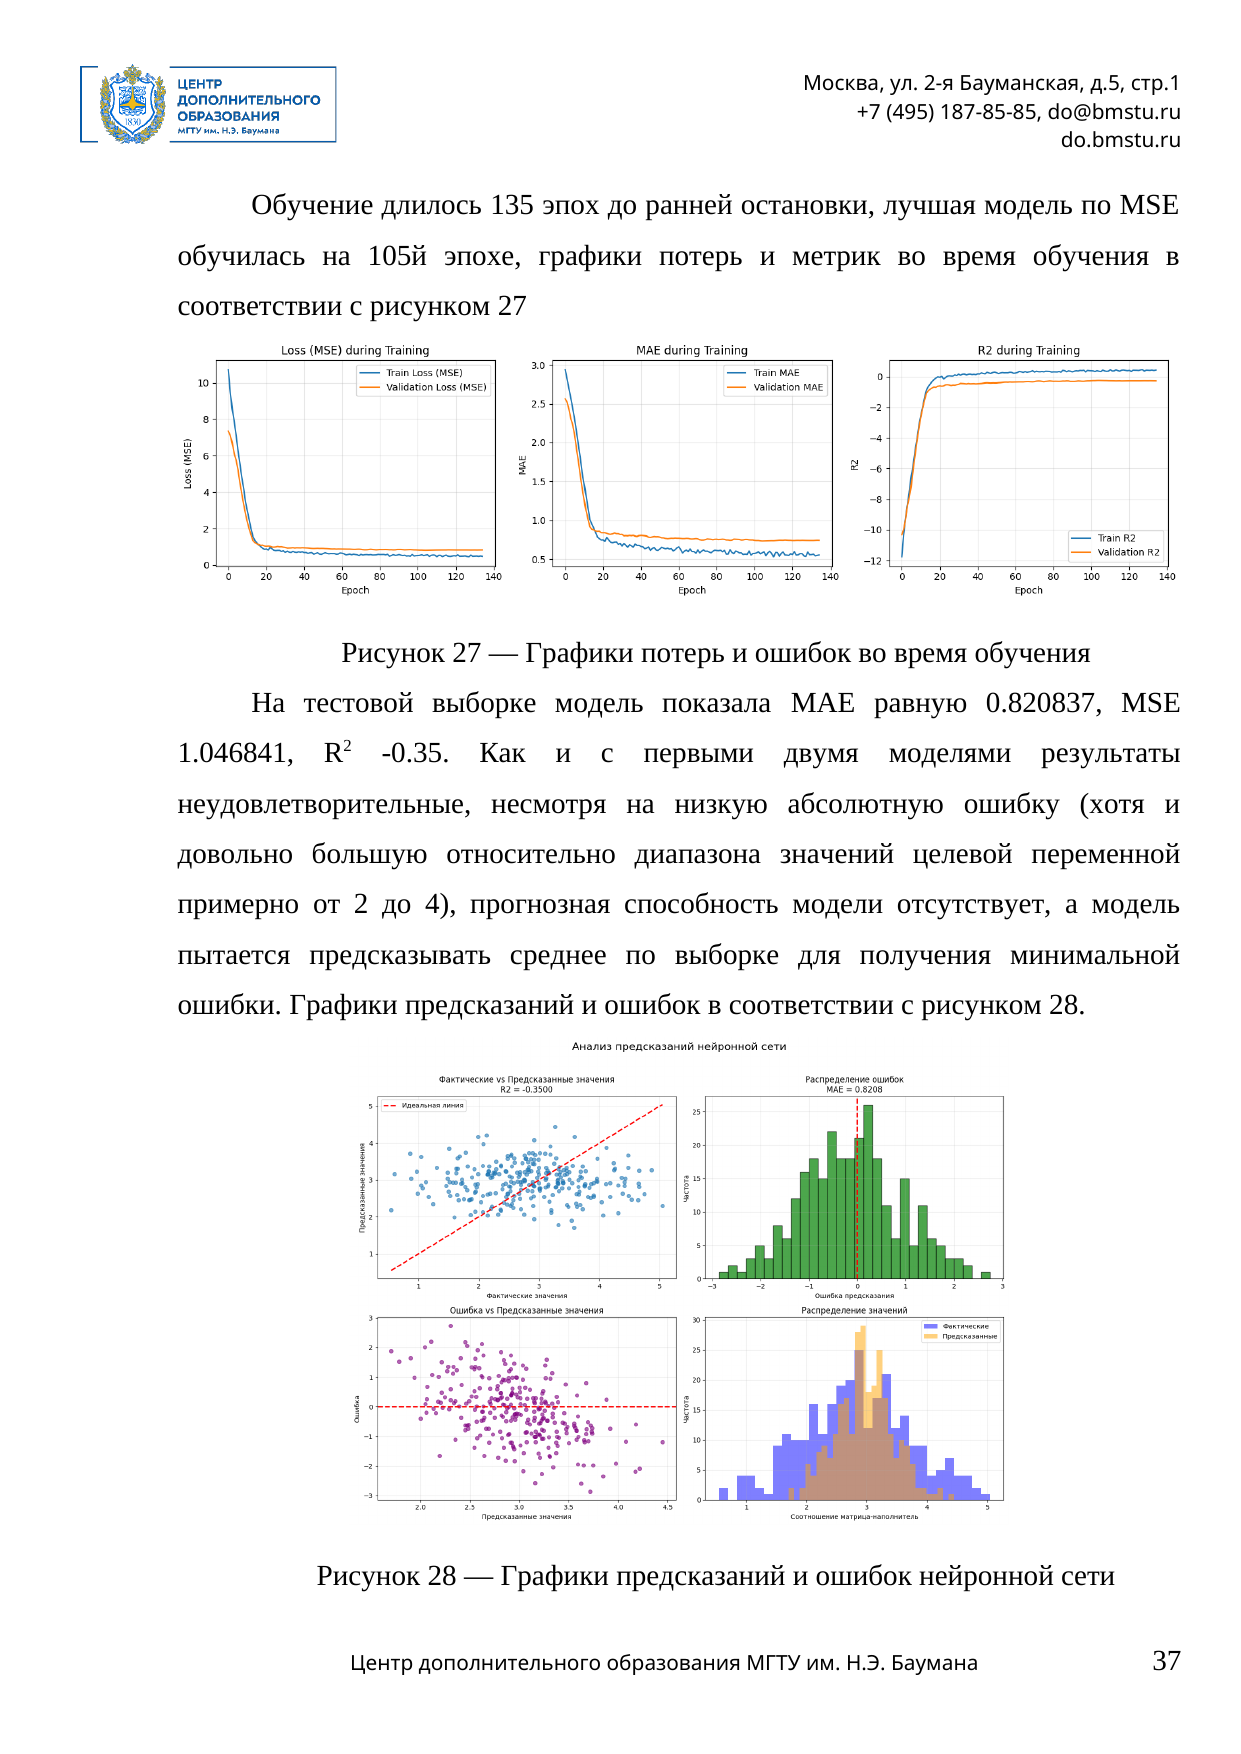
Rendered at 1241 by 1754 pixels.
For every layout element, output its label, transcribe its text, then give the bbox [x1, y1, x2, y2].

text Обучение длилось 135 эпох до ранней остановки, лучшая модель по MSE обучилась на 105й эпохе, графики потерь и метрик во время обучения в соответствии с рисунком 27 [177, 187, 1181, 322]
picture [80, 64, 337, 144]
text Рисунок 27 — Графики потерь и ошибок во время обучения [177, 602, 1181, 668]
picture [177, 338, 1182, 602]
text На тестовой выборке модель показала MAE равную 0.820837, MSE 1.046841, R2 -0.35. Как и с первыми двумя моделями результаты неудовлетворительные, несмотря на низкую абсолютную ошибку (хотя и довольно большую относительно диапазона значений целевой переменной примерно от 2 до 4), прогнозная способность модели отсутствует, а модель пытается предсказывать среднее по выборке для получения минимальной ошибки. Графики предсказаний и ошибок в соответствии с рисунком 28. [177, 685, 1181, 1021]
picture [349, 1037, 1009, 1525]
